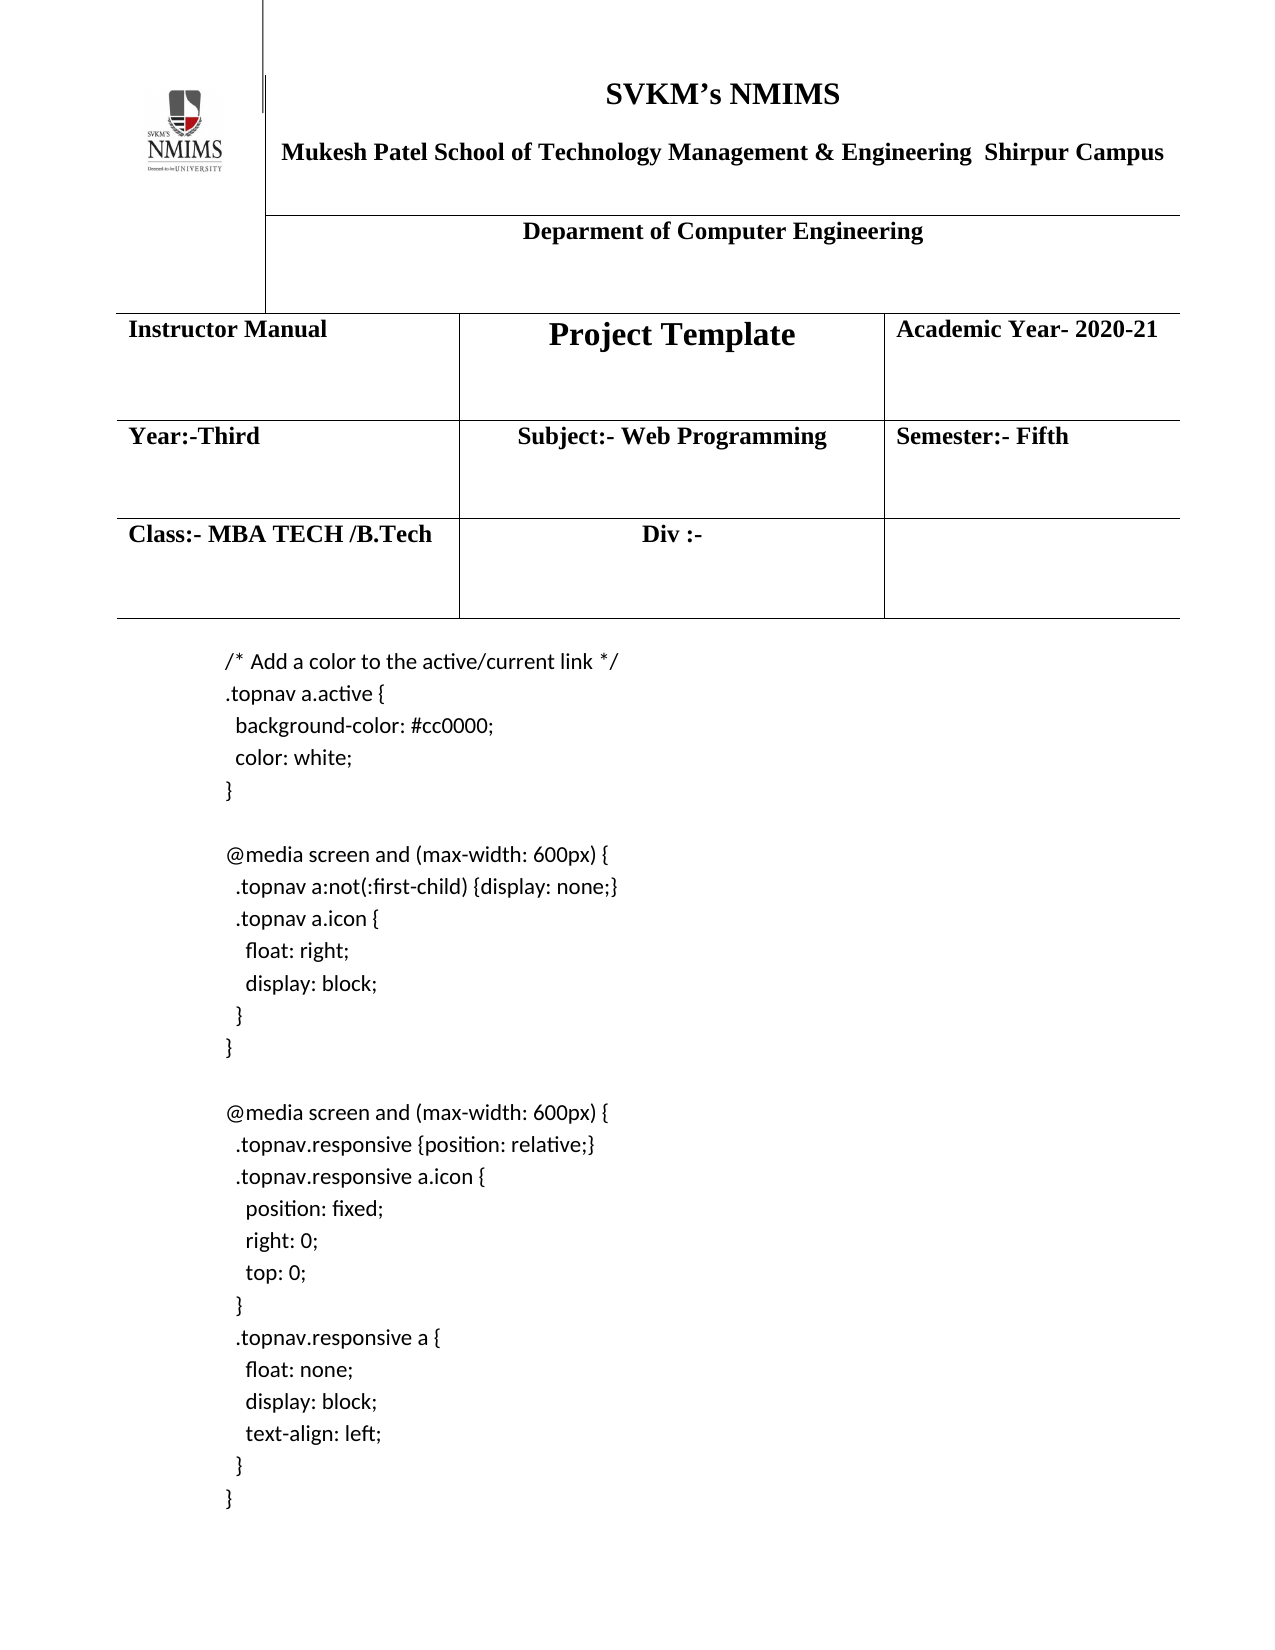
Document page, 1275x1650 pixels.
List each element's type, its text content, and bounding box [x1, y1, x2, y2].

list } [225, 1291, 1125, 1319]
list } [225, 1001, 1125, 1029]
list } [225, 1484, 1125, 1512]
list color: white; [225, 743, 1125, 772]
list display: block; [225, 969, 1125, 997]
list @media screen and (max-width: 600px) { [225, 840, 1125, 868]
list right: 0; [225, 1226, 1125, 1254]
list .topnav a.icon { [225, 904, 1125, 932]
list text-align: left; [225, 1419, 1125, 1447]
list } [225, 1033, 1125, 1061]
list .topnav a:not(:first-child) {display: none;} [225, 872, 1125, 900]
list .topnav.responsive a.icon { [225, 1162, 1125, 1190]
list background-color: #cc0000; [225, 711, 1125, 739]
list } [225, 1452, 1125, 1480]
list /* Add a color to the active/current link */ [225, 647, 1125, 675]
list @media screen and (max-width: 600px) { [225, 1098, 1125, 1126]
list float: right; [225, 937, 1125, 965]
list float: none; [225, 1355, 1125, 1383]
picture [141, 89, 226, 171]
list .topnav a.active { [225, 679, 1125, 707]
list } [225, 776, 1125, 804]
list position: fixed; [225, 1194, 1125, 1222]
list .topnav.responsive {position: relative;} [225, 1130, 1125, 1158]
list top: 0; [225, 1258, 1125, 1287]
list display: block; [225, 1387, 1125, 1415]
list .topnav.responsive a { [225, 1323, 1125, 1351]
